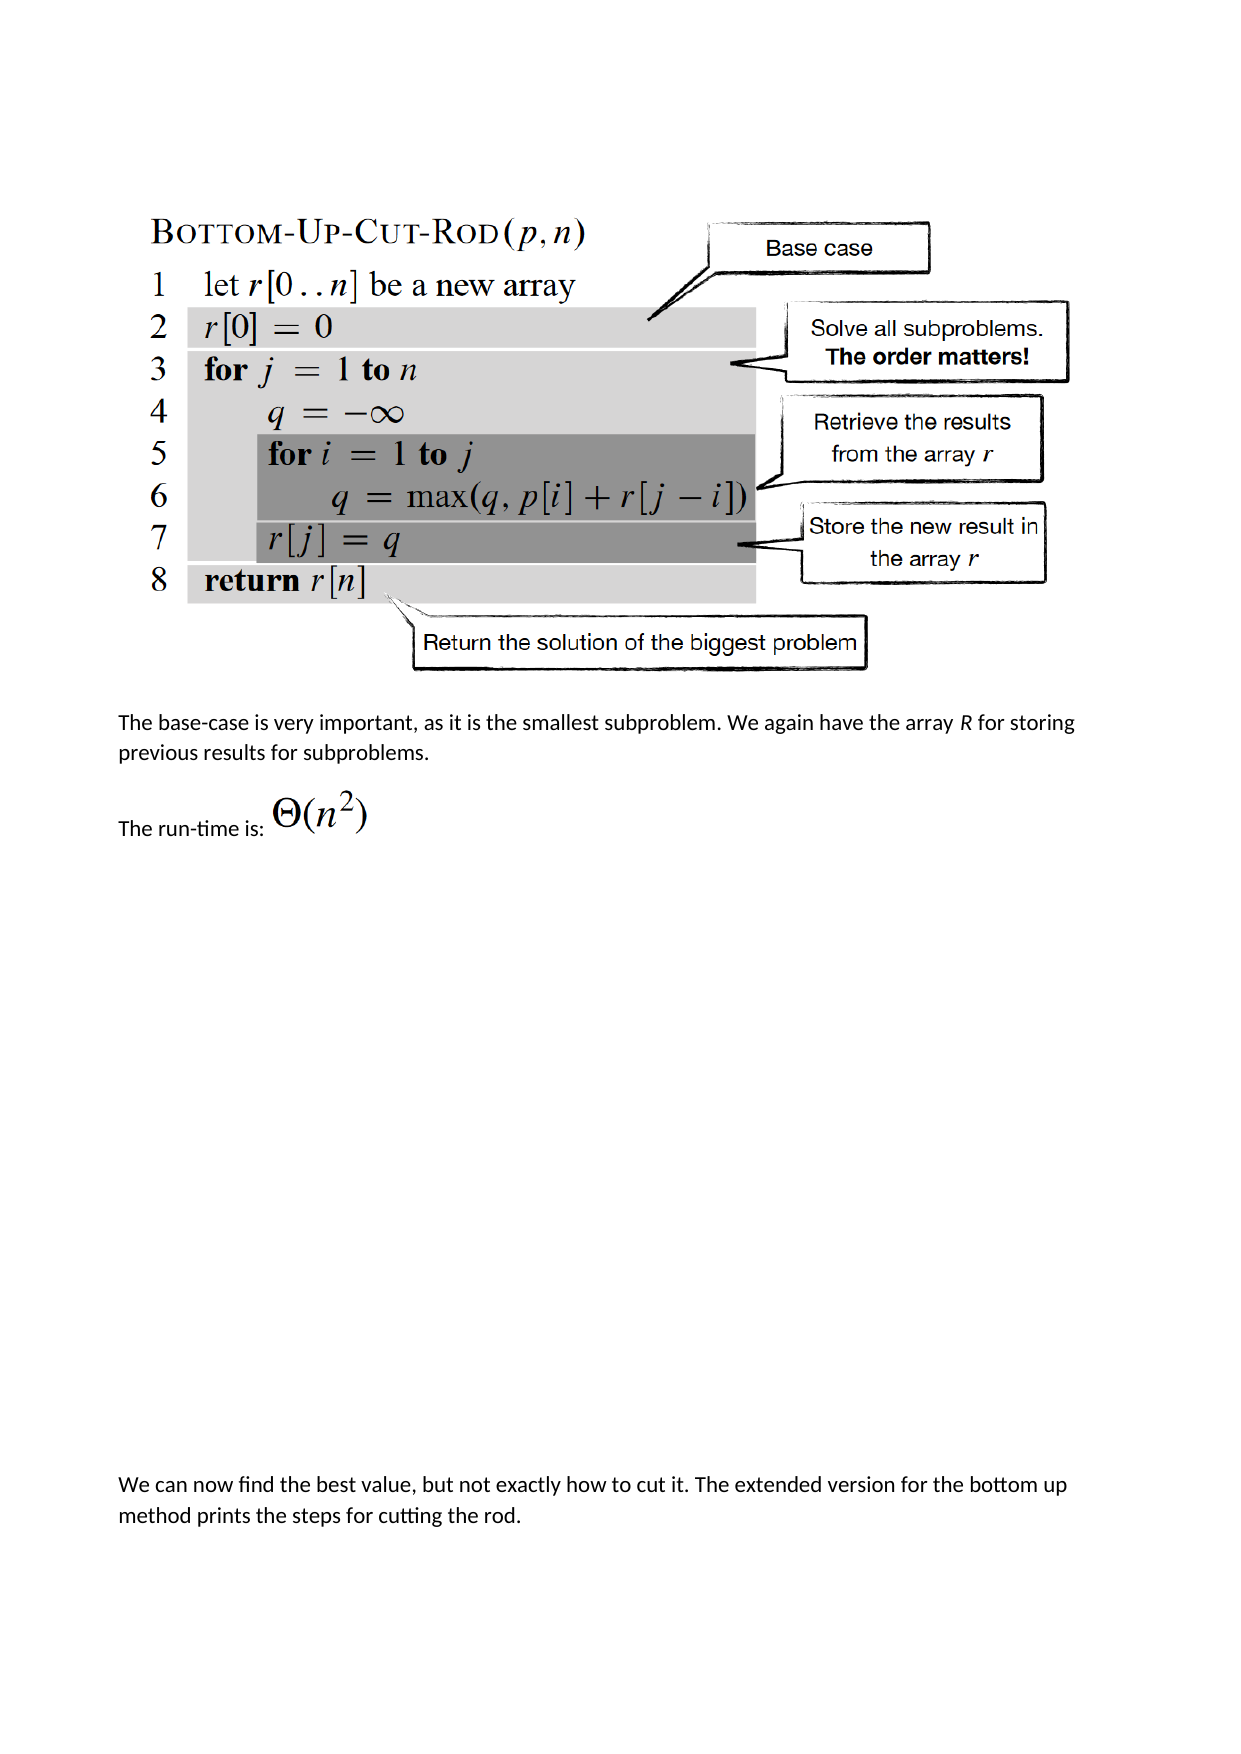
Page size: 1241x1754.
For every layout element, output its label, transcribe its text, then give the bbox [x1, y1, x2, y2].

text The run-time is: [118, 785, 1122, 842]
picture [118, 177, 1094, 690]
picture [270, 785, 424, 837]
text We can now find the best value, but not exactly how to cut it. The extended version for the bottom up method prints the steps for cutting the rod. [118, 1471, 1122, 1529]
text The base-case is very important, as it is the smallest subproblem. We again have the array R for storing previous results for subproblems. [118, 708, 1122, 766]
